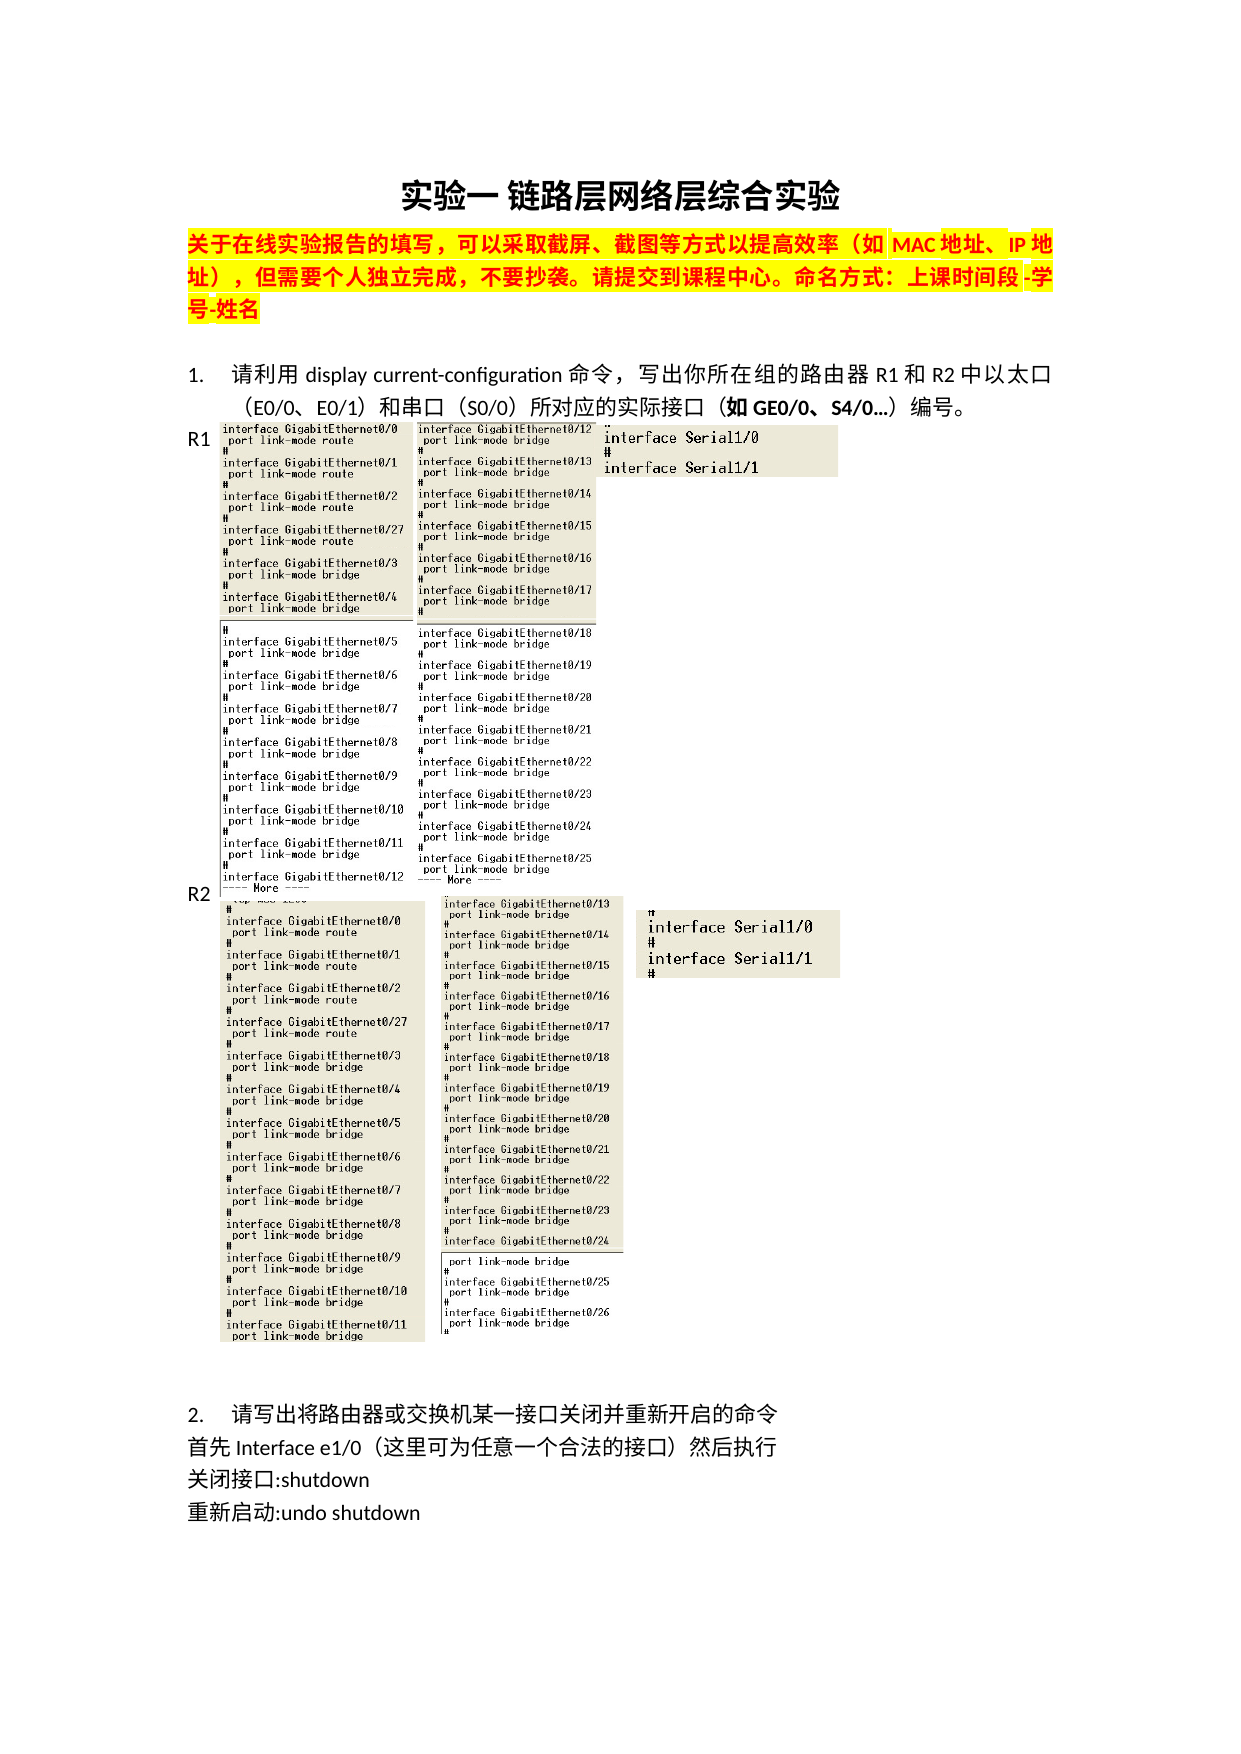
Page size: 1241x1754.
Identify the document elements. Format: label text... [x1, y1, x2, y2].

text R1 [187, 422, 219, 454]
text 首先Interface e1/0（这里可为任意一个合法的接口）然后执行 [187, 1429, 1053, 1462]
text 关于在线实验报告的填写，可以采取截屏、截图等方式以提高效率（如MAC地址、IP地址），但需要个人独立完成，不要抄袭。请提交到课程中心。命名方式：上课时间段-学号-姓名 [187, 227, 1053, 324]
text 实验一 链路层网络层综合实验 [187, 162, 1053, 227]
list 请利用display current-configuration命令，写出你所在组的路由器R1和R2中以太口（E0/0、E0/1）和串口（S0/0）所对应的实际接口（如GE0/0、S4/0…）编号。 [187, 357, 1053, 422]
text 关闭接口:shutdown [187, 1462, 1053, 1494]
picture [417, 422, 839, 885]
text 重新启动:undo shutdown [187, 1494, 1053, 1527]
list 请写出将路由器或交换机某一接口关闭并重新开启的命令 [187, 1397, 1053, 1429]
picture [219, 422, 414, 897]
text R2 [187, 877, 1053, 909]
text R1 [597, 422, 1053, 454]
picture [636, 910, 841, 978]
picture [441, 896, 624, 1334]
picture [220, 901, 426, 1342]
